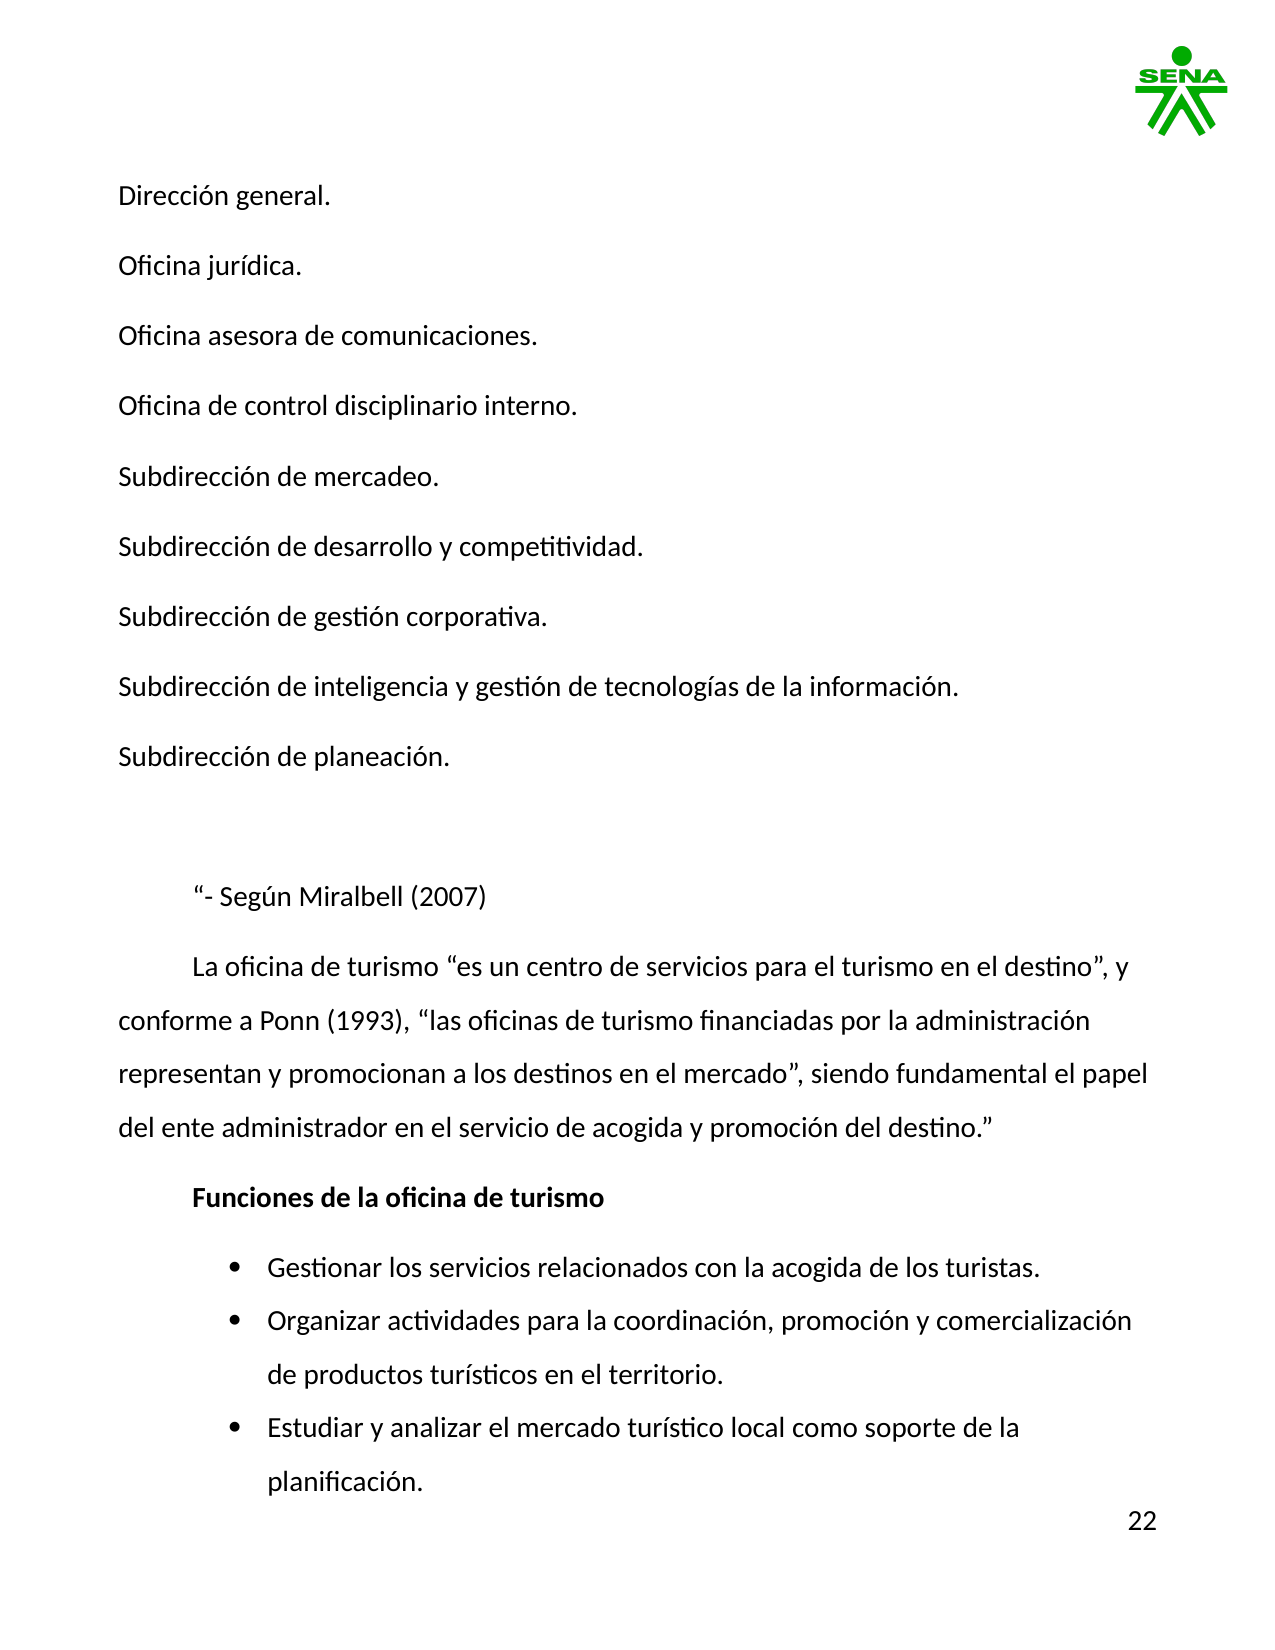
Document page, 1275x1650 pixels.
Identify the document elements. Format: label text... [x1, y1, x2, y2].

picture [1135, 46, 1228, 136]
text Subdirección de desarrollo y competitividad. [118, 528, 1157, 563]
text Funciones de la oficina de turismo [118, 1179, 1157, 1214]
text Subdirección de gestión corporativa. [118, 598, 1157, 633]
text “- Según Miralbell (2007) [118, 878, 1157, 914]
text La oficina de turismo “es un centro de servicios para el turismo en el destino”, y conforme a Ponn (1993), “las oficinas de turismo financiadas por la administración representan y promocionan a los destinos en el mercado”, siendo fundamental el papel del ente administrador en el servicio de acogida y promoción del destino.” [118, 948, 1157, 1144]
list Organizar actividades para la coordinación, promoción y comercialización de productos turísticos en el territorio. [229, 1302, 1157, 1391]
text Oficina asesora de comunicaciones. [118, 317, 1157, 353]
text Subdirección de mercadeo. [118, 458, 1157, 493]
list Estudiar y analizar el mercado turístico local como soporte de la planificación. [229, 1409, 1157, 1498]
text Dirección general. [118, 177, 1157, 213]
text Subdirección de planeación. [118, 738, 1157, 774]
text Oficina jurídica. [118, 247, 1157, 283]
text Oficina de control disciplinario interno. [118, 387, 1157, 423]
text Subdirección de inteligencia y gestión de tecnologías de la información. [118, 668, 1157, 703]
list Gestionar los servicios relacionados con la acogida de los turistas. [229, 1249, 1157, 1284]
